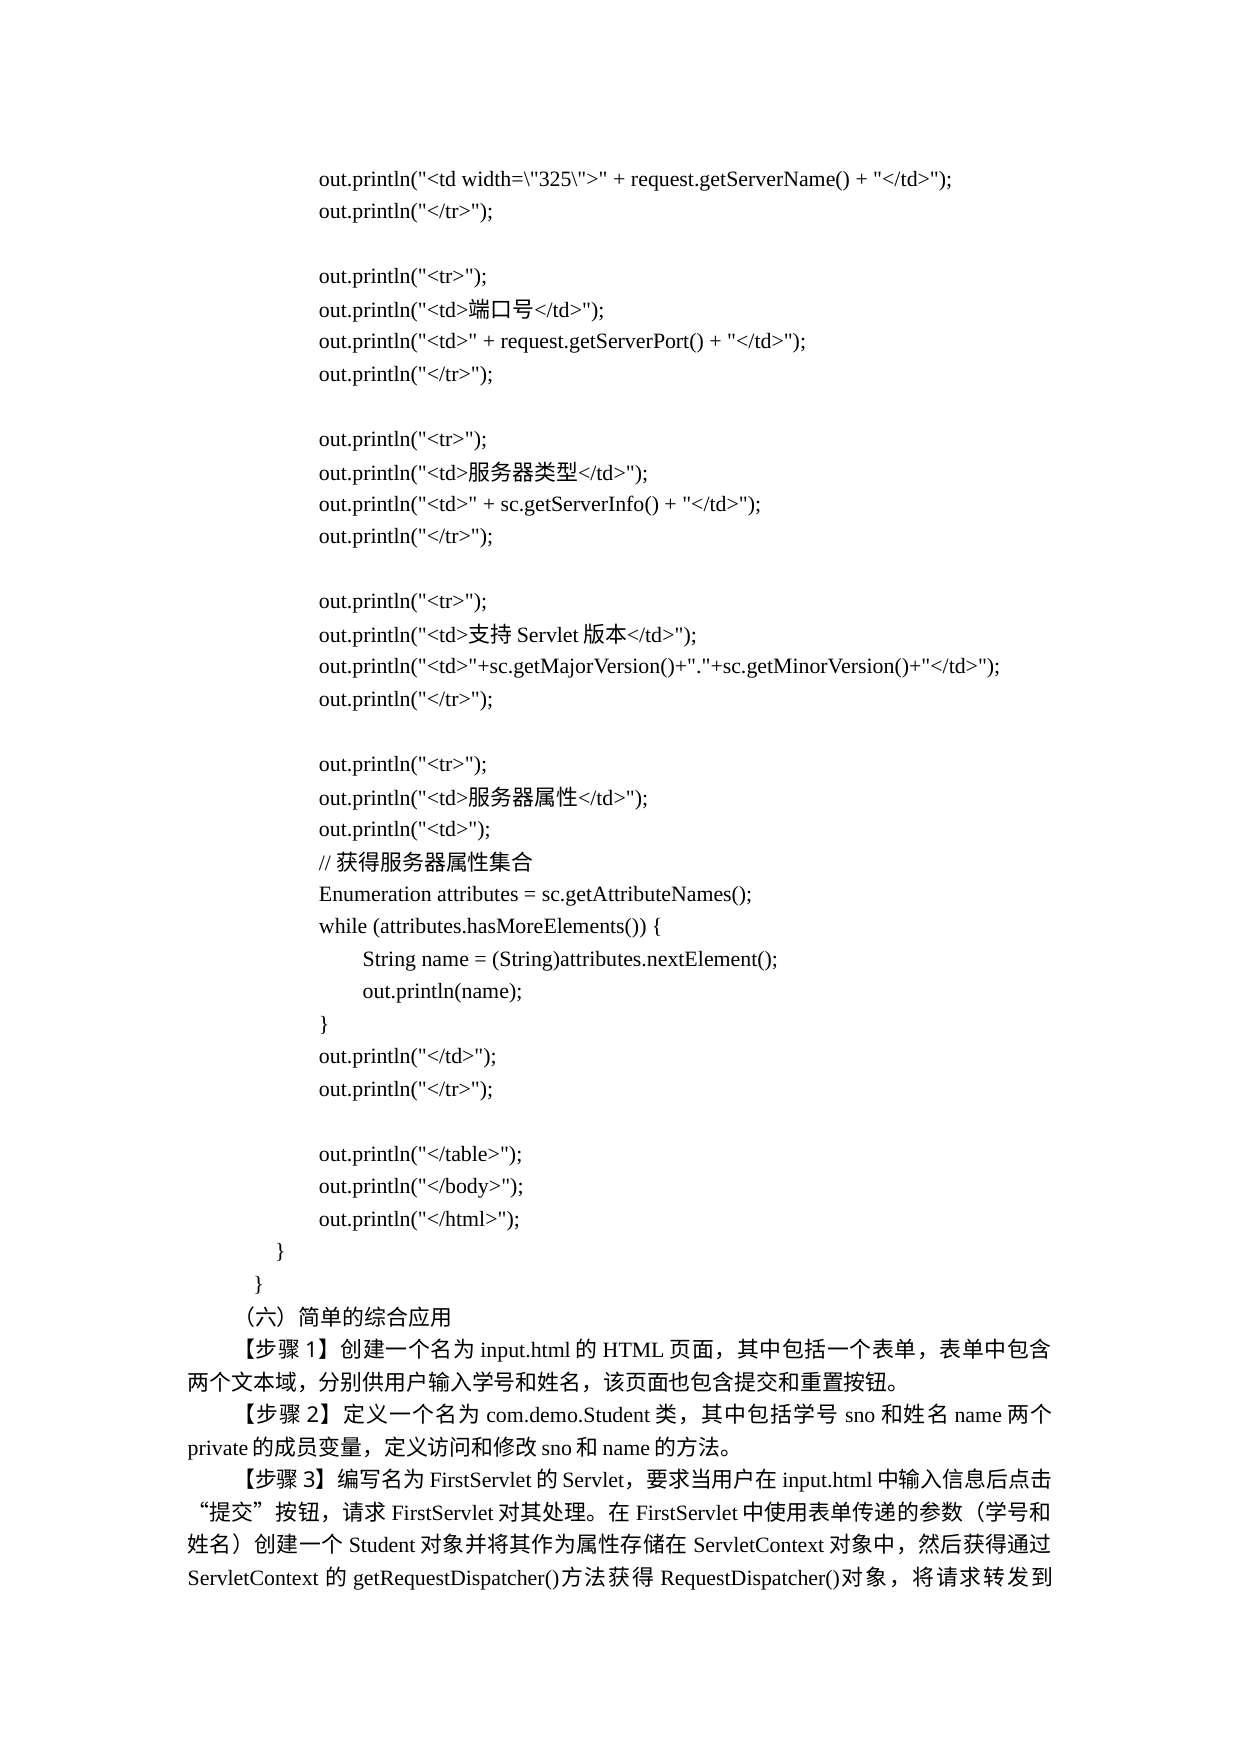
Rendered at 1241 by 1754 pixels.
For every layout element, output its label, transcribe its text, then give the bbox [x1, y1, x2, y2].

text out.println("<td width=\"325\">" + request.getServerName() + "</td>"); [253, 162, 1053, 194]
text out.println("</tr>"); [253, 1072, 1053, 1104]
text out.println("<tr>"); [253, 259, 1053, 292]
text out.println("<td>支持Servlet版本</td>"); [253, 617, 1053, 649]
text 【步骤1】创建一个名为input.html的HTML页面，其中包括一个表单，表单中包含两个文本域，分别供用户输入学号和姓名，该页面也包含提交和重置按钮。 [187, 1332, 1053, 1397]
text out.println("<td>" + request.getServerPort() + "</td>"); [253, 324, 1053, 357]
text out.println("</table>"); [253, 1137, 1053, 1169]
text out.println("</html>"); [253, 1202, 1053, 1234]
text out.println(name); [253, 974, 1053, 1007]
text out.println("<td>"); [253, 812, 1053, 844]
text out.println("</td>"); [253, 1039, 1053, 1072]
text // 获得服务器属性集合 [253, 844, 1053, 877]
text out.println("</tr>"); [253, 682, 1053, 714]
text out.println("<td>"+sc.getMajorVersion()+"."+sc.getMinorVersion()+"</td>"); [253, 649, 1053, 682]
text out.println("</tr>"); [253, 357, 1053, 389]
text out.println("</body>"); [253, 1169, 1053, 1202]
text out.println("<td>端口号</td>"); [253, 292, 1053, 324]
text Enumeration attributes = sc.getAttributeNames(); [253, 877, 1053, 909]
text } [253, 1267, 1053, 1299]
text } [253, 1234, 1053, 1267]
text out.println("<tr>"); [253, 747, 1053, 779]
text String name = (String)attributes.nextElement(); [253, 942, 1053, 974]
text out.println("</tr>"); [253, 519, 1053, 552]
text out.println("<tr>"); [253, 422, 1053, 454]
text out.println("</tr>"); [253, 194, 1053, 227]
text （六）简单的综合应用 [187, 1299, 1053, 1332]
text out.println("<td>" + sc.getServerInfo() + "</td>"); [253, 487, 1053, 519]
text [187, 1462, 1053, 1592]
text while (attributes.hasMoreElements()) { [253, 909, 1053, 942]
text } [253, 1007, 1053, 1039]
text out.println("<tr>"); [253, 584, 1053, 617]
text out.println("<td>服务器类型</td>"); [253, 454, 1053, 487]
text out.println("<td>服务器属性</td>"); [253, 779, 1053, 812]
text 【步骤2】定义一个名为com.demo.Student类，其中包括学号sno和姓名name两个private的成员变量，定义访问和修改sno和name的方法。 [187, 1397, 1053, 1462]
